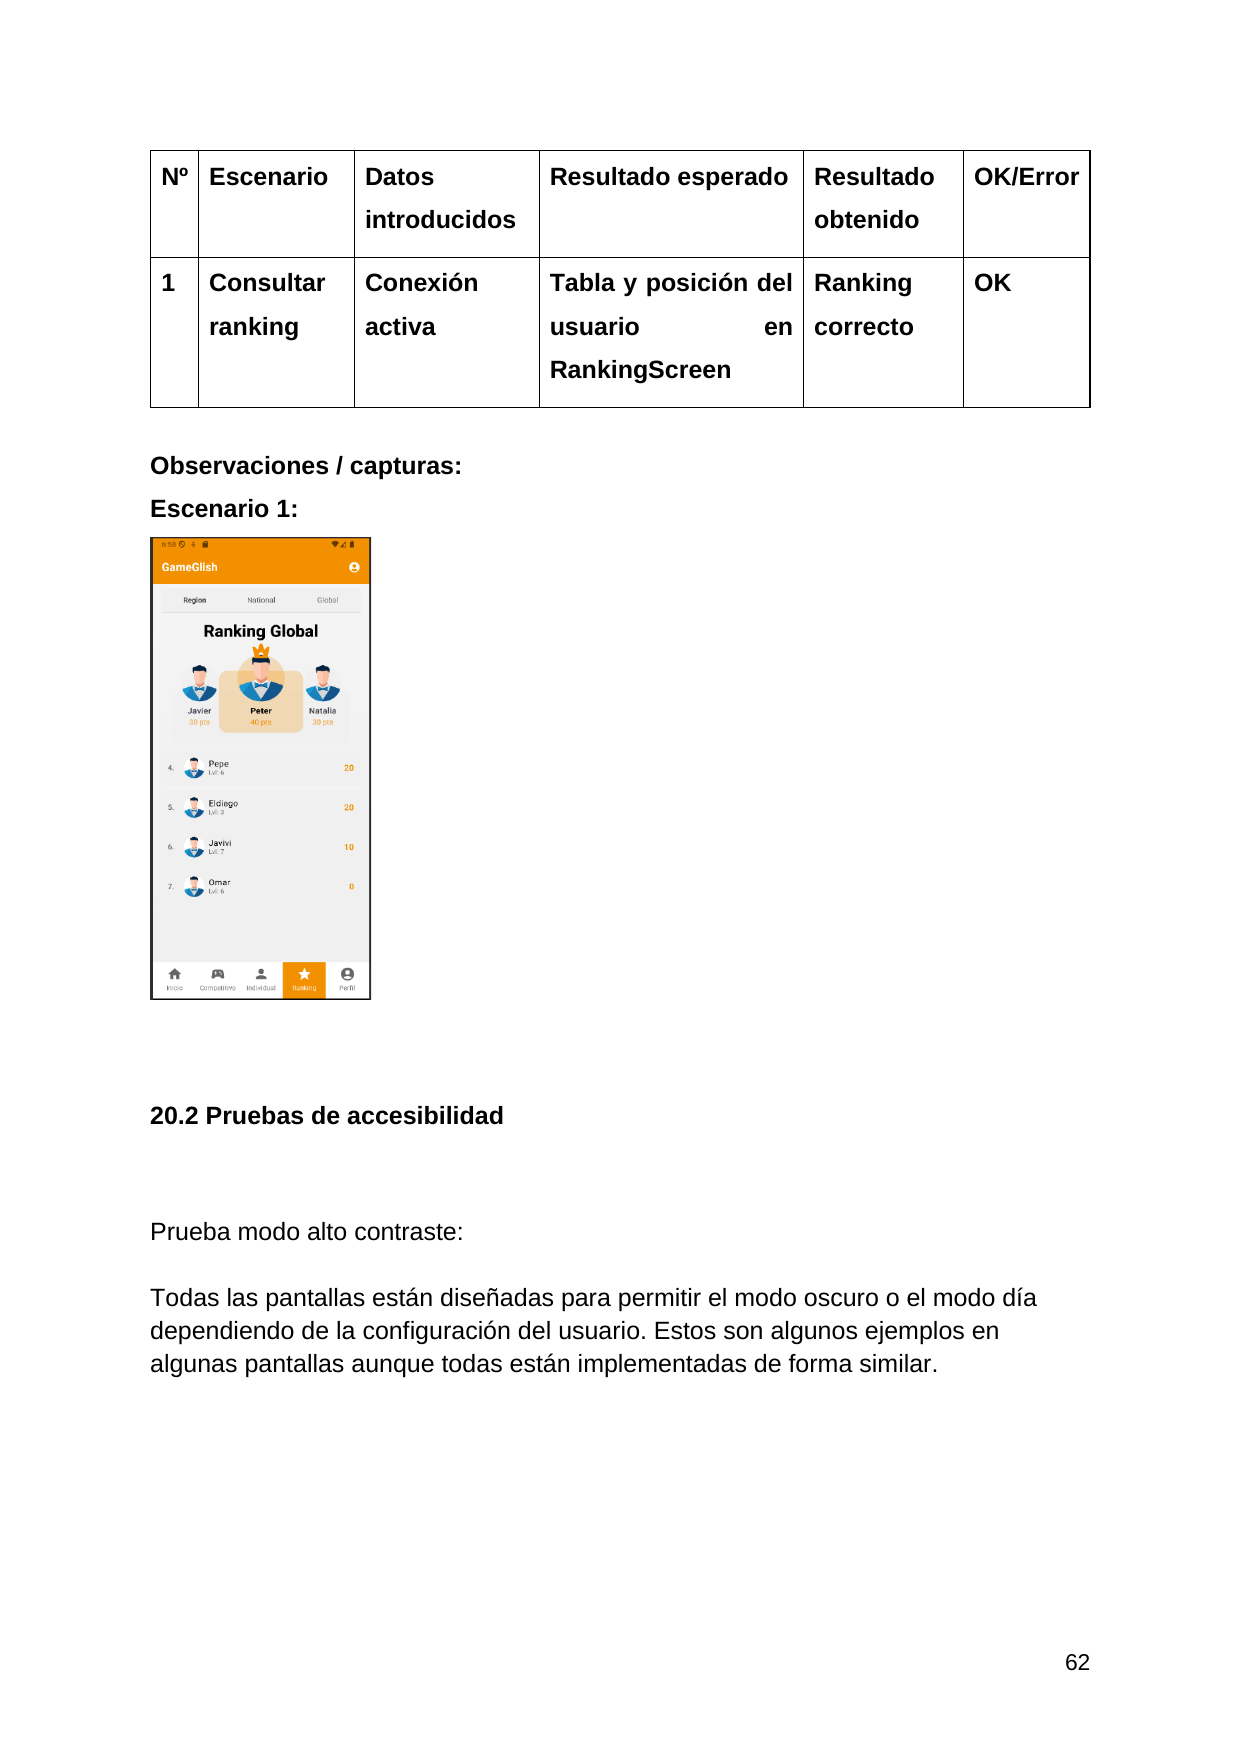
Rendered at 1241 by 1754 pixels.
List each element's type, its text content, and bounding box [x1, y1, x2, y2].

table_cell OK [964, 258, 1089, 407]
table_header Resultado esperado [540, 151, 803, 257]
table_cell Tabla y posición del usuario en RankingScreen [540, 258, 803, 407]
picture [150, 537, 372, 1000]
text Prueba modo alto contraste: [150, 1217, 1090, 1246]
subtitle 20.2 Pruebas de accesibilidad [150, 1101, 1090, 1129]
text Todas las pantallas están diseñadas para permitir el modo oscuro o el modo día dependiendo de la configuración del usuario. Estos son algunos ejemplos en algunas pantallas aunque todas están implementadas de forma similar. [150, 1283, 1090, 1378]
table_header OK/Error [964, 151, 1089, 257]
table_cell Ranking correcto [804, 258, 963, 407]
table_header Escenario [199, 151, 354, 257]
table_header Datos introducidos [355, 151, 539, 257]
text Observaciones / capturas: [150, 451, 1090, 480]
table_cell Conexión activa [355, 258, 539, 407]
table_header Resultado obtenido [804, 151, 963, 257]
table_header Nº [151, 151, 198, 257]
table_cell 1 [151, 258, 198, 407]
text Escenario 1: [150, 494, 1090, 523]
table_cell Consultar ranking [199, 258, 354, 407]
